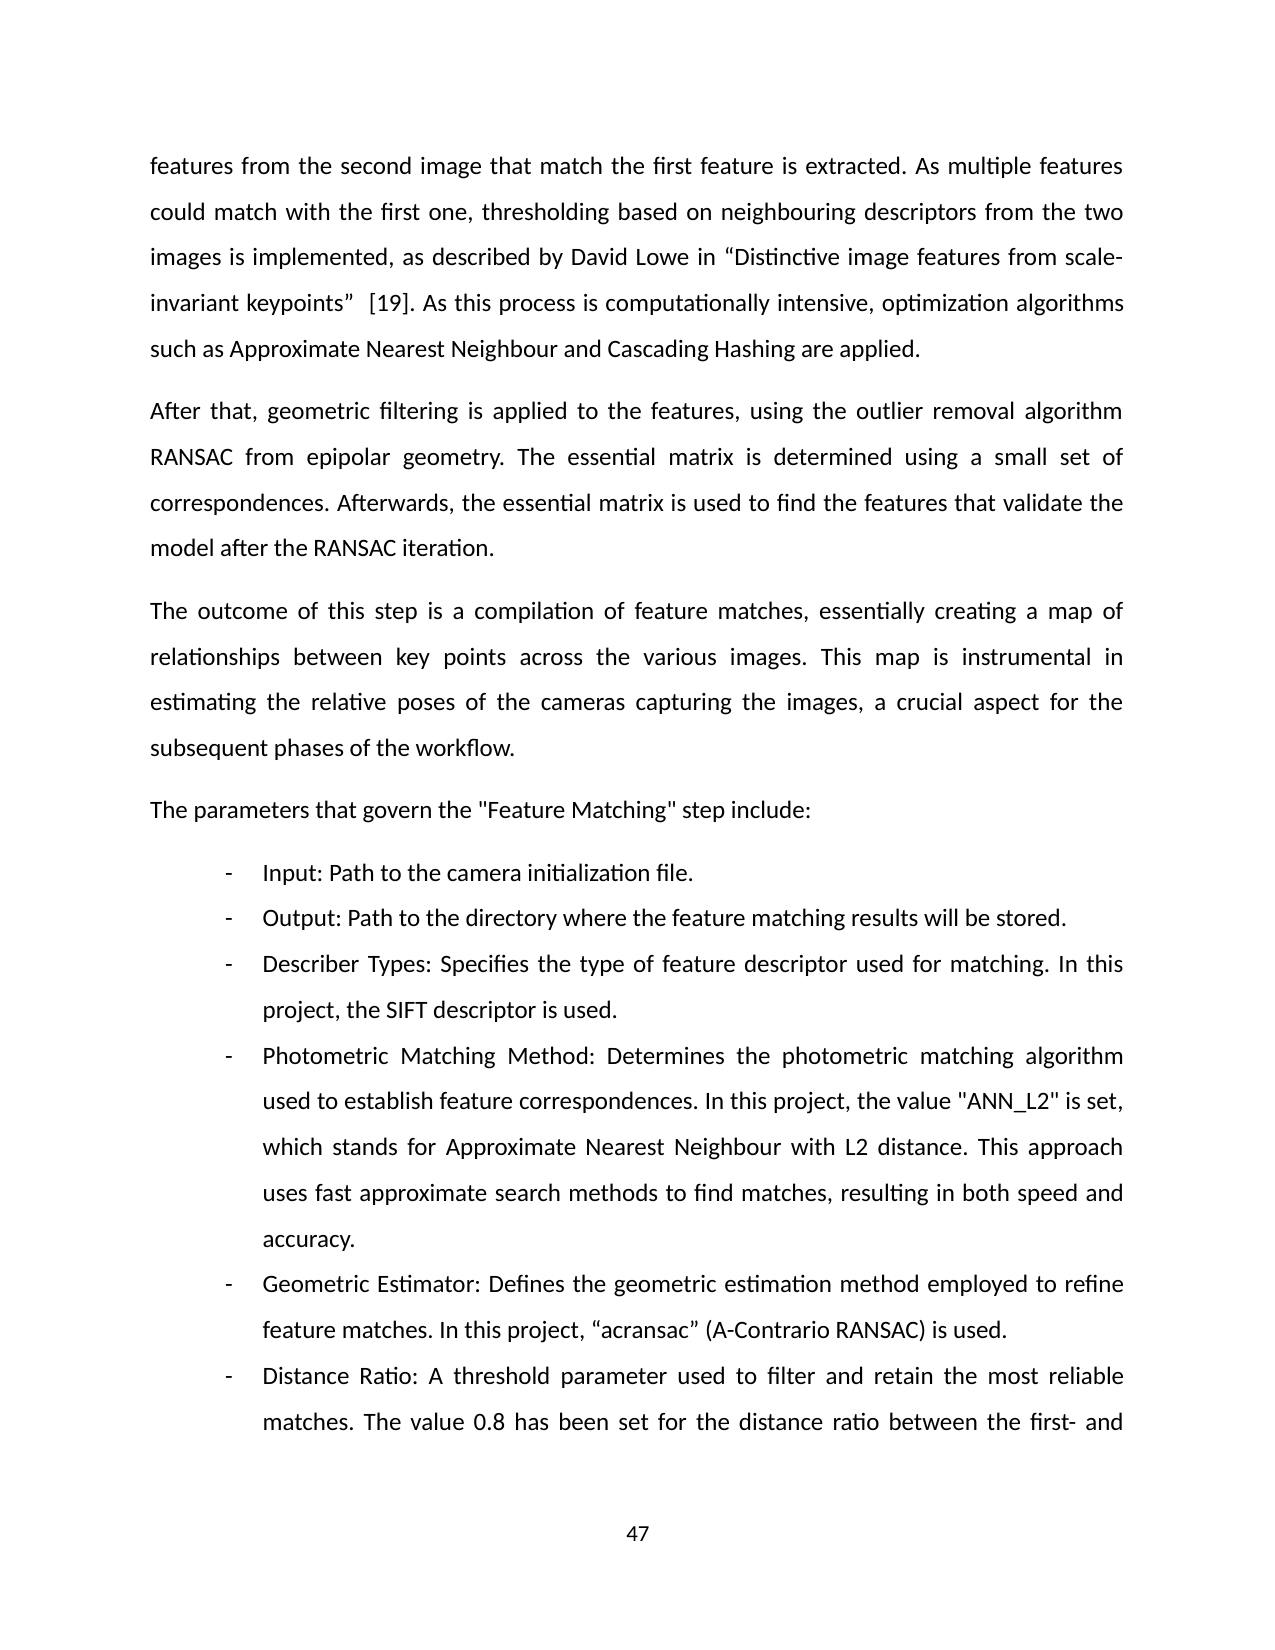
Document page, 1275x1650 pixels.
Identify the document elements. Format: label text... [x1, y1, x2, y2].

list Output: Path to the directory where the feature matching results will be stored. [225, 903, 1125, 933]
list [225, 1360, 1125, 1436]
text The parameters that govern the "Feature Matching" step include: [150, 794, 1125, 825]
list Input: Path to the camera initialization file. [225, 857, 1125, 887]
list Describer Types: Specifies the type of feature descriptor used for matching. In this project, the SIFT descriptor is used. [225, 948, 1125, 1024]
text After that, geometric filtering is applied to the features, using the outlier removal algorithm RANSAC from epipolar geometry. The essential matrix is determined using a small set of correspondences. Afterwards, the essential matrix is used to find the features that validate the model after the RANSAC iteration. [150, 395, 1125, 563]
text The outcome of this step is a compilation of feature matches, essentially creating a map of relationships between key points across the various images. This map is instrumental in estimating the relative poses of the cameras capturing the images, a crucial aspect for the subsequent phases of the workflow. [150, 595, 1125, 763]
list Geometric Estimator: Defines the geometric estimation method employed to refine feature matches. In this project, “acransac” (A-Contrario RANSAC) is used. [225, 1268, 1125, 1345]
list Photometric Matching Method: Determines the photometric matching algorithm used to establish feature correspondences. In this project, the value "ANN_L2" is set, which stands for Approximate Nearest Neighbour with L2 distance. This approach uses fast approximate search methods to find matches, resulting in both speed and accuracy. [225, 1040, 1125, 1253]
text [150, 150, 1125, 363]
